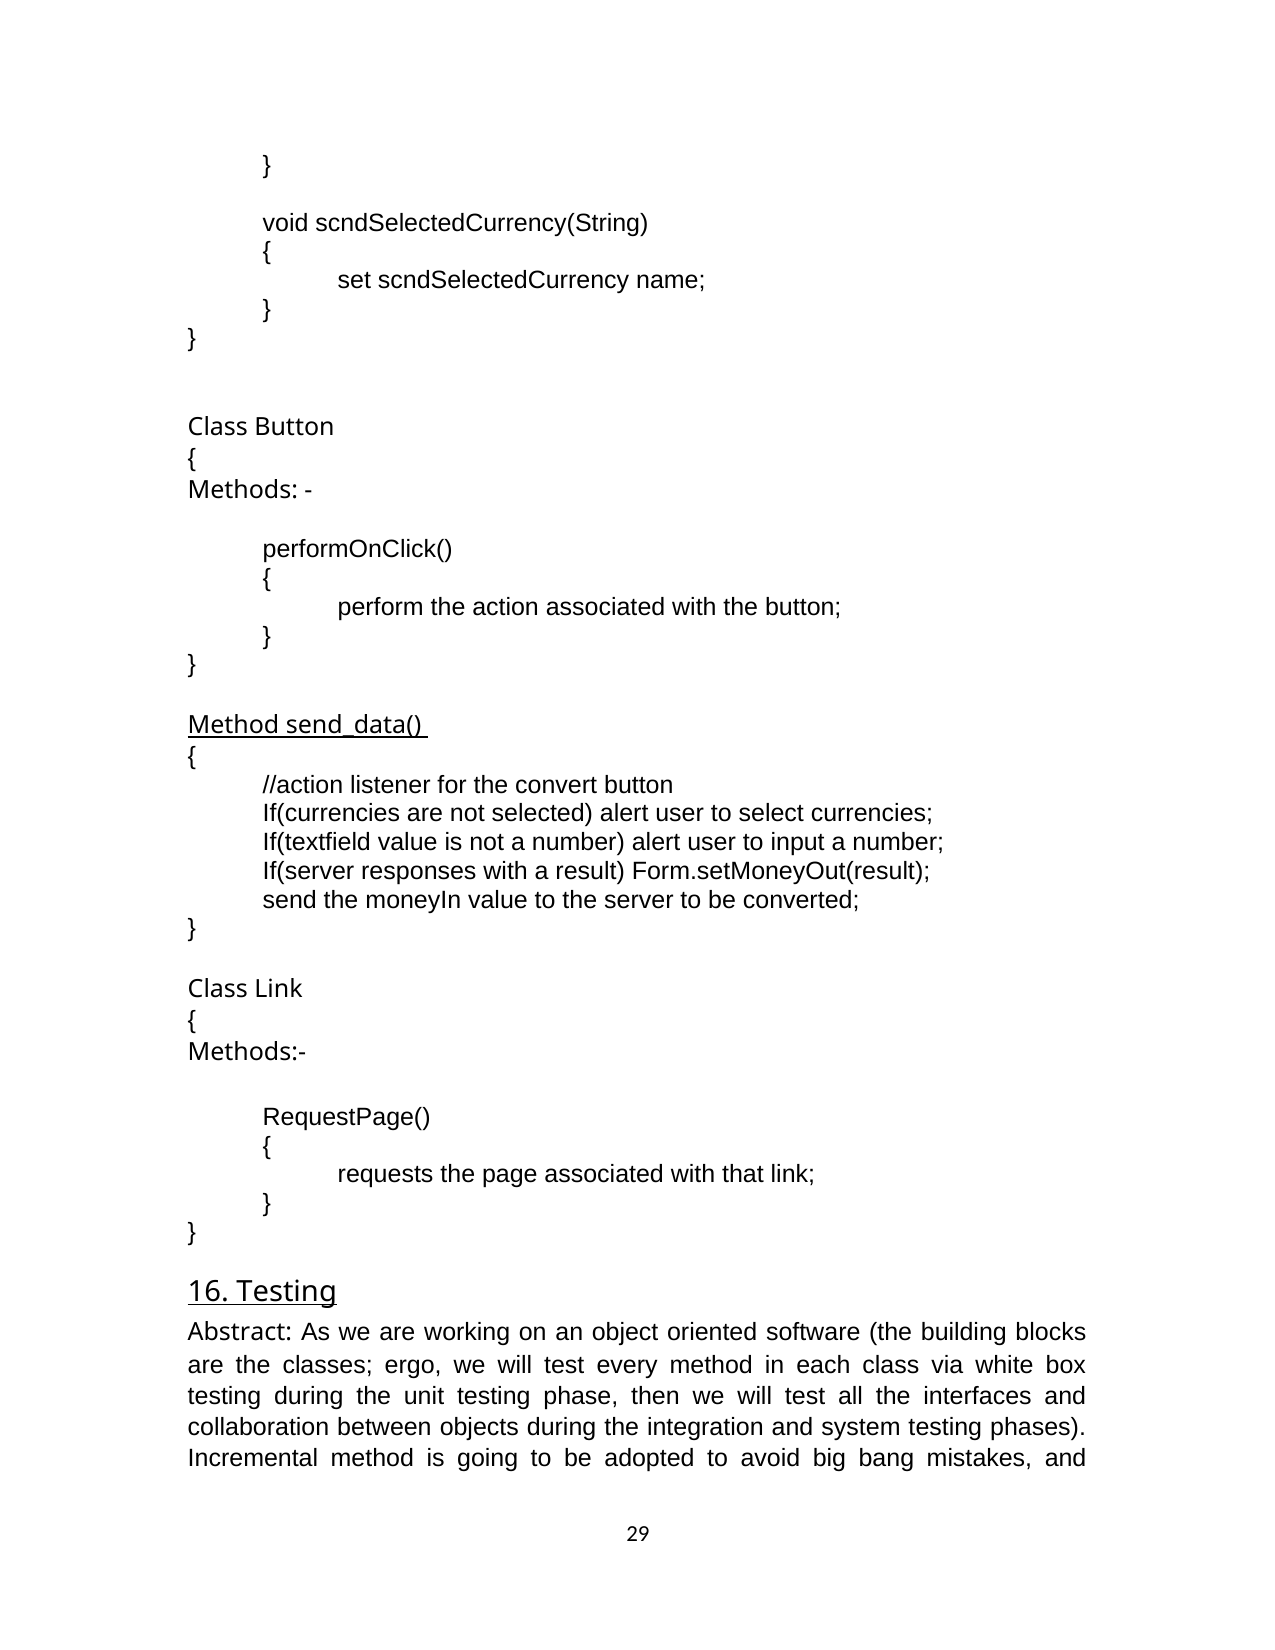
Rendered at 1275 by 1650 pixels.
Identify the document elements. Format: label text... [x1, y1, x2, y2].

text Methods: - [187, 472, 1087, 506]
text Class Link [187, 942, 1087, 1005]
text RequestPage() [187, 1102, 1087, 1131]
text } [187, 150, 1087, 179]
text { [187, 1131, 1087, 1159]
text { [187, 443, 1087, 472]
text Methods:- [187, 1034, 1087, 1068]
text Method send_data() [187, 707, 1087, 741]
text { [187, 741, 1087, 770]
text void scndSelectedCurrency(String) [187, 207, 1087, 236]
text } [187, 322, 1087, 351]
text } [187, 1217, 1087, 1246]
text requests the page associated with that link; [187, 1159, 1087, 1188]
text If(server responses with a result) Form.setMoneyOut(result); [187, 856, 1087, 885]
text { [187, 563, 1087, 592]
text If(textfield value is not a number) alert user to input a number; [187, 827, 1087, 856]
text { [187, 236, 1087, 265]
text } [187, 294, 1087, 322]
text perform the action associated with the button; [187, 592, 1087, 621]
text } [187, 1188, 1087, 1217]
text Class Button [187, 409, 1087, 443]
text { [187, 1005, 1087, 1034]
text } [187, 649, 1087, 678]
text If(currencies are not selected) alert user to select currencies; [187, 798, 1087, 827]
text send the moneyIn value to the server to be converted; [187, 885, 1087, 913]
text set scndSelectedCurrency name; [187, 265, 1087, 294]
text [187, 1313, 1087, 1472]
text } [187, 621, 1087, 649]
text performOnClick() [187, 534, 1087, 563]
text } [187, 913, 1087, 942]
text //action listener for the convert button [187, 770, 1087, 798]
subtitle 16. Testing [187, 1271, 1087, 1310]
